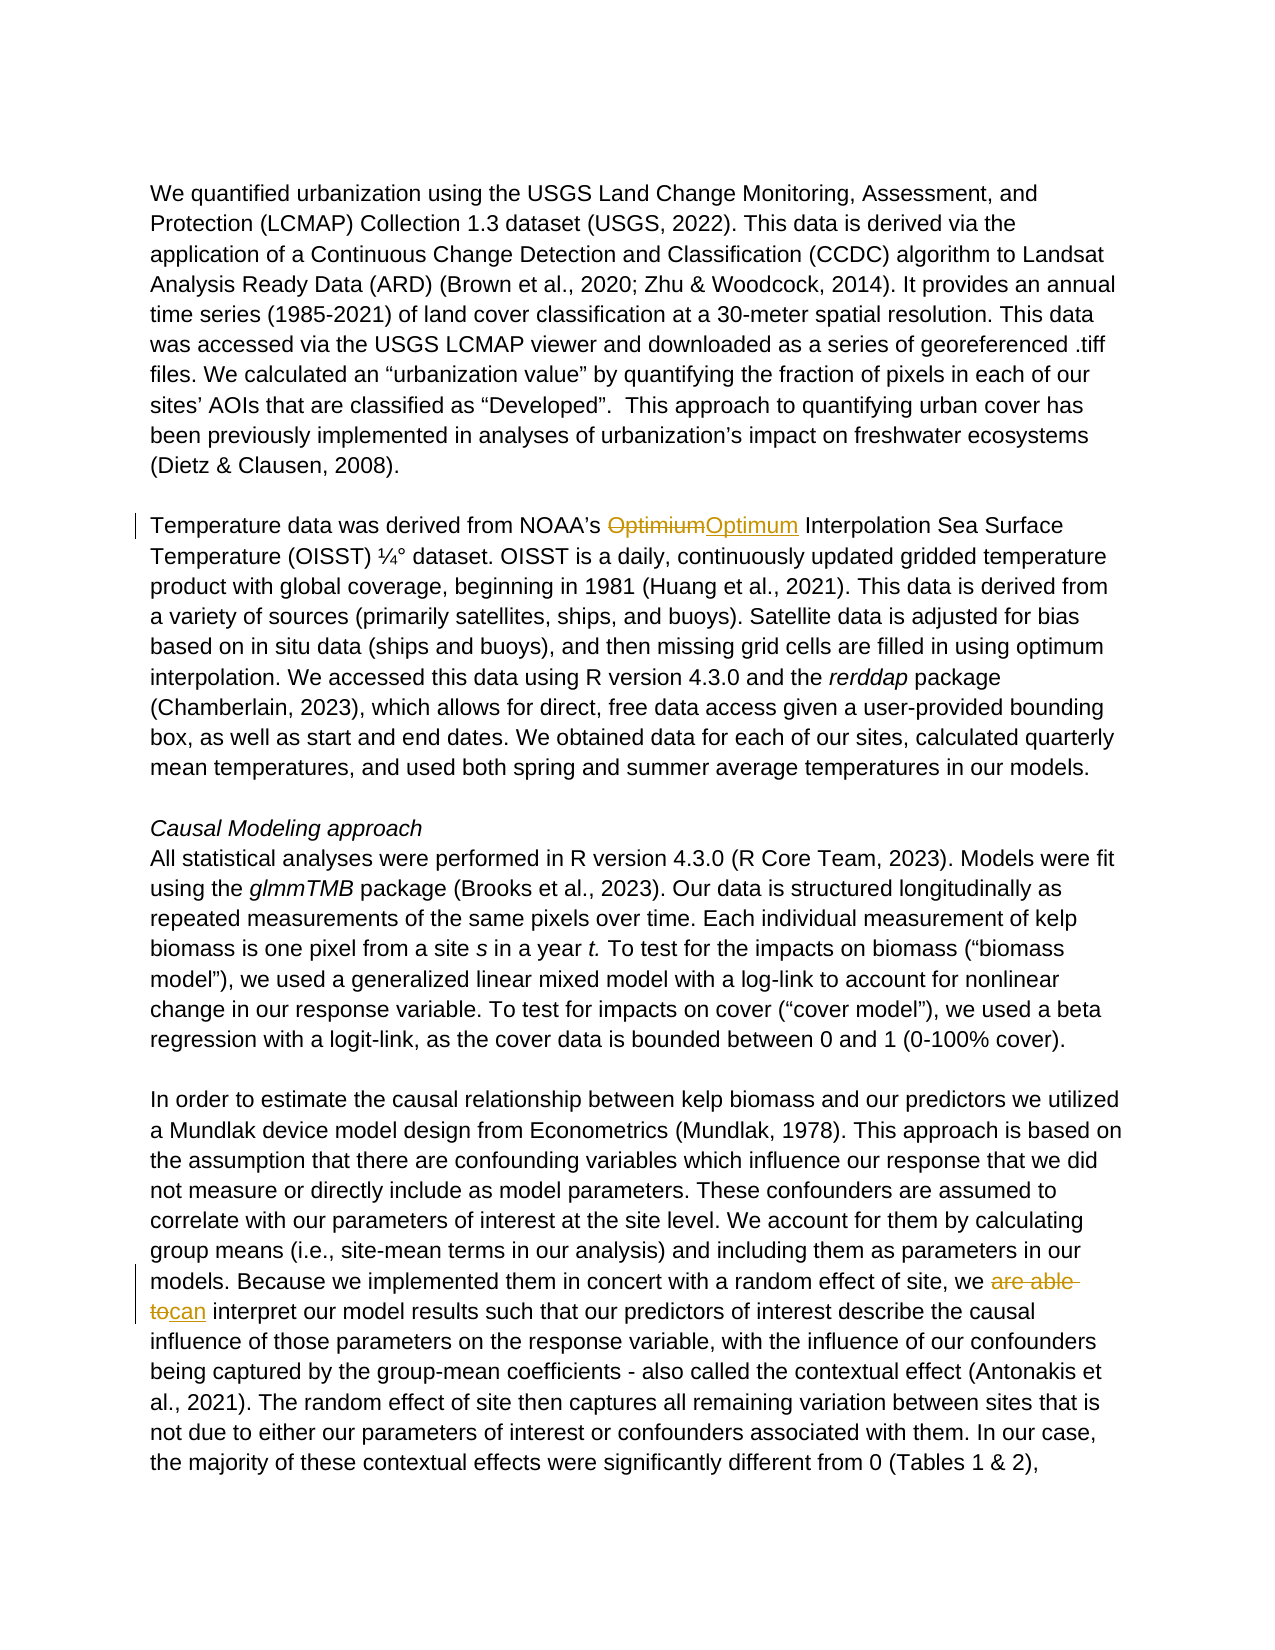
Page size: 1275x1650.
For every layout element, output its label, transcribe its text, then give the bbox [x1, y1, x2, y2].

text All statistical analyses were performed in R version 4.3.0 . Models were fit using the glmmTMB package . Our data is structured longitudinally as repeated measurements of the same pixels over time. Each individual measurement of kelp biomass is one pixel from a site s in a year t. To test for the impacts on biomass (“biomass model”), we used a generalized linear mixed model with a log-link to account for nonlinear change in our response variable. To test for impacts on cover (“cover model”), we used a beta regression with a logit-link, as the cover data is bounded between 0 and 1 (0-100% cover). [150, 845, 1125, 1052]
text Causal Modeling approach [150, 814, 1125, 841]
text Temperature data was derived from NOAA’s Interpolation Sea Surface Temperature (OISST) ¼° dataset. OISST is a daily, continuously updated gridded temperature product with global coverage, beginning in 1981 . This data is derived from a variety of sources (primarily satellites, ships, and buoys). Satellite data is adjusted for bias based on in situ data (ships and buoys), and then missing grid cells are filled in using optimum interpolation. We accessed this data using R version 4.3.0 and the rerddap package , which allows for direct, free data access given a user-provided bounding box, as well as start and end dates. We obtained data for each of our sites, calculated quarterly mean temperatures, and used both spring and summer average temperatures in our models. [150, 512, 1125, 781]
text We quantified urbanization using the USGS Land Change Monitoring, Assessment, and Protection (LCMAP) Collection 1.3 dataset . This data is derived via the application of a Continuous Change Detection and Classification (CCDC) algorithm to Landsat Analysis Ready Data (ARD) . It provides an annual time series (1985-2021) of land cover classification at a 30-meter spatial resolution. This data was accessed via the USGS LCMAP viewer and downloaded as a series of georeferenced .tiff files. We calculated an “urbanization value” by quantifying the fraction of pixels in each of our sites’ AOIs that are classified as “Developed”. This approach to quantifying urban cover has been previously implemented in analyses of urbanization’s impact on freshwater ecosystems . [150, 180, 1125, 478]
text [150, 1086, 1125, 1475]
